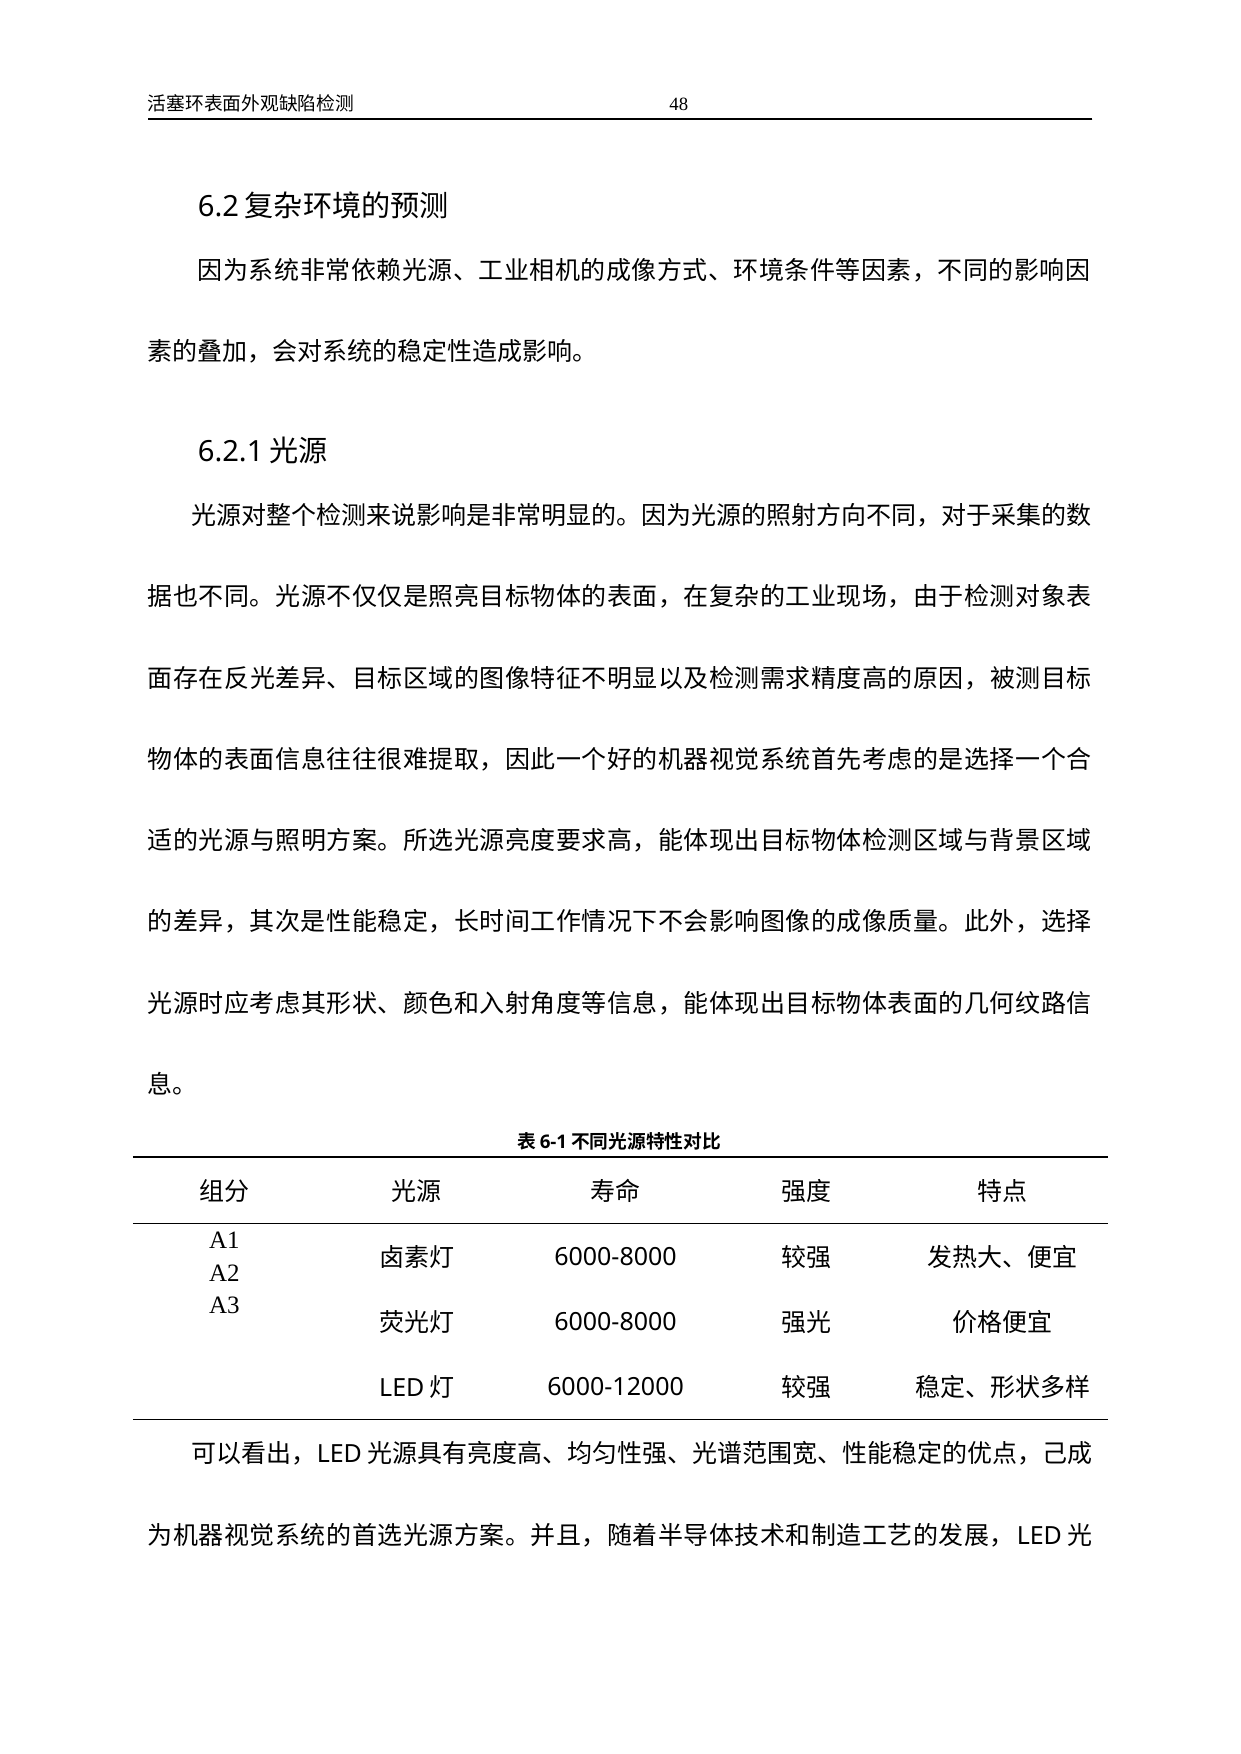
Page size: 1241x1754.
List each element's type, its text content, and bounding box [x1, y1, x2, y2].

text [148, 1420, 1092, 1566]
table_header 光源 [318, 1158, 518, 1222]
table_header 组分 [133, 1158, 318, 1222]
table_cell 卤素灯 荧光灯 LED灯 [318, 1224, 518, 1418]
table_header 特点 [900, 1158, 1107, 1222]
table_header 寿命 [518, 1158, 716, 1222]
table_cell 6000-8000 6000-8000 6000-12000 [518, 1224, 716, 1418]
text 光源对整个检测来说影响是非常明显的。因为光源的照射方向不同，对于采集的数据也不同。光源不仅仅是照亮目标物体的表面，在复杂的工业现场，由于检测对象表面存在反光差异、目标区域的图像特征不明显以及检测需求精度高的原因，被测目标物体的表面信息往往很难提取，因此一个好的机器视觉系统首先考虑的是选择一个合适的光源与照明方案。所选光源亮度要求高，能体现出目标物体检测区域与背景区域的差异，其次是性能稳定，长时间工作情况下不会影响图像的成像质量。此外，选择光源时应考虑其形状、颜色和入射角度等信息，能体现出目标物体表面的几何纹路信息。 [148, 481, 1092, 1115]
text 表6-1不同光源特性对比 [148, 1124, 1090, 1156]
text 6.2.1光源 [148, 416, 1090, 481]
text 6.2复杂环境的预测 [148, 171, 1090, 236]
table_cell 较强 强光 较强 [716, 1224, 900, 1418]
table_cell A1 A2 A3 [133, 1224, 318, 1418]
table_cell 发热大、便宜 价格便宜 稳定、形状多样 [900, 1224, 1107, 1418]
text 因为系统非常依赖光源、工业相机的成像方式、环境条件等因素，不同的影响因素的叠加，会对系统的稳定性造成影响。 [148, 236, 1092, 382]
table_header 强度 [716, 1158, 900, 1222]
